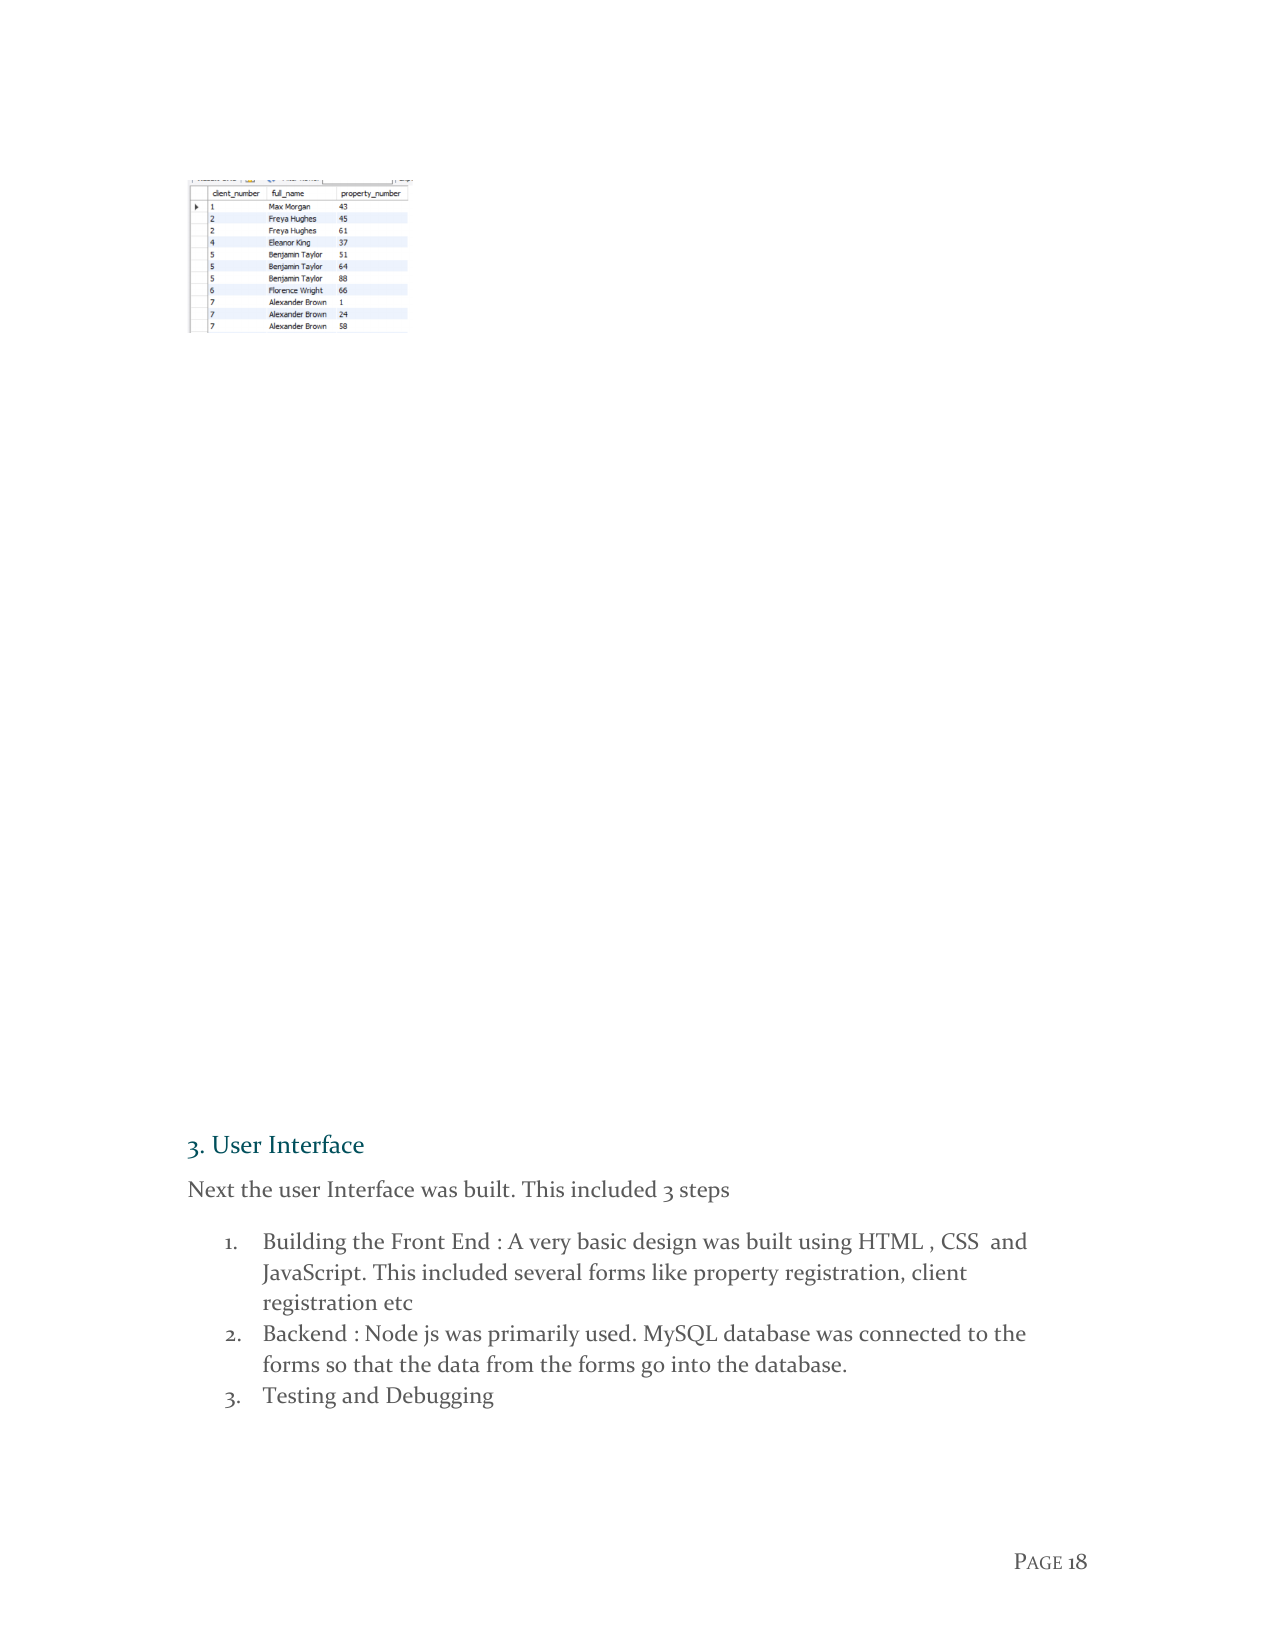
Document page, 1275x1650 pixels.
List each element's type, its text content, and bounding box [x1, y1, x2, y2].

text Next the user Interface was built. This included 3 steps [187, 1176, 1087, 1203]
list Backend : Node js was primarily used. MySQL database was connected to the forms so that the data from the forms go into the database. [225, 1319, 1087, 1378]
list Building the Front End : A very basic design was built using HTML , CSS and JavaScript. This included several forms like property registration, client registration etc [225, 1227, 1087, 1317]
list Testing and Debugging [225, 1381, 1087, 1409]
subtitle 3. User Interface [187, 1129, 1087, 1160]
picture [187, 180, 413, 333]
